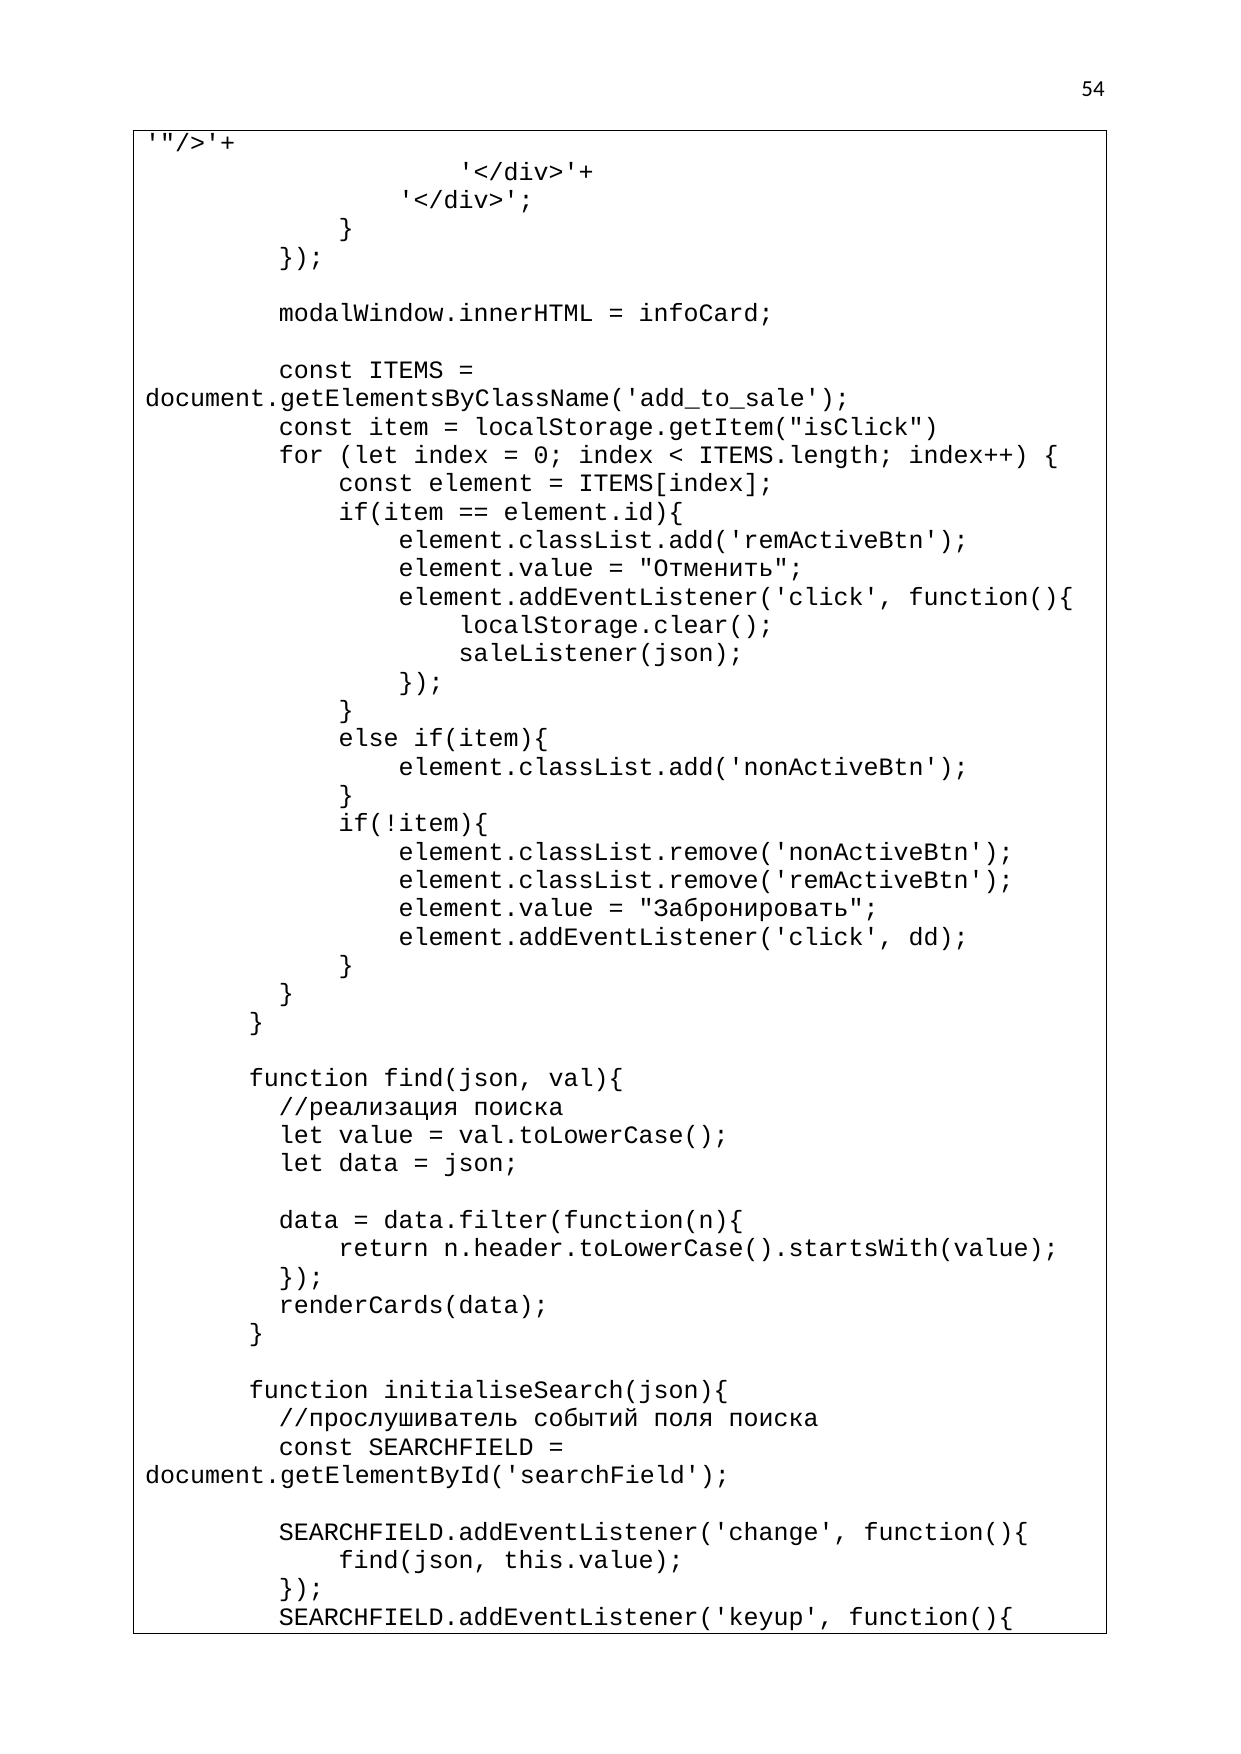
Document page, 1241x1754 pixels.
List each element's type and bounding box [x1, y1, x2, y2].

table_header [134, 131, 1106, 1633]
